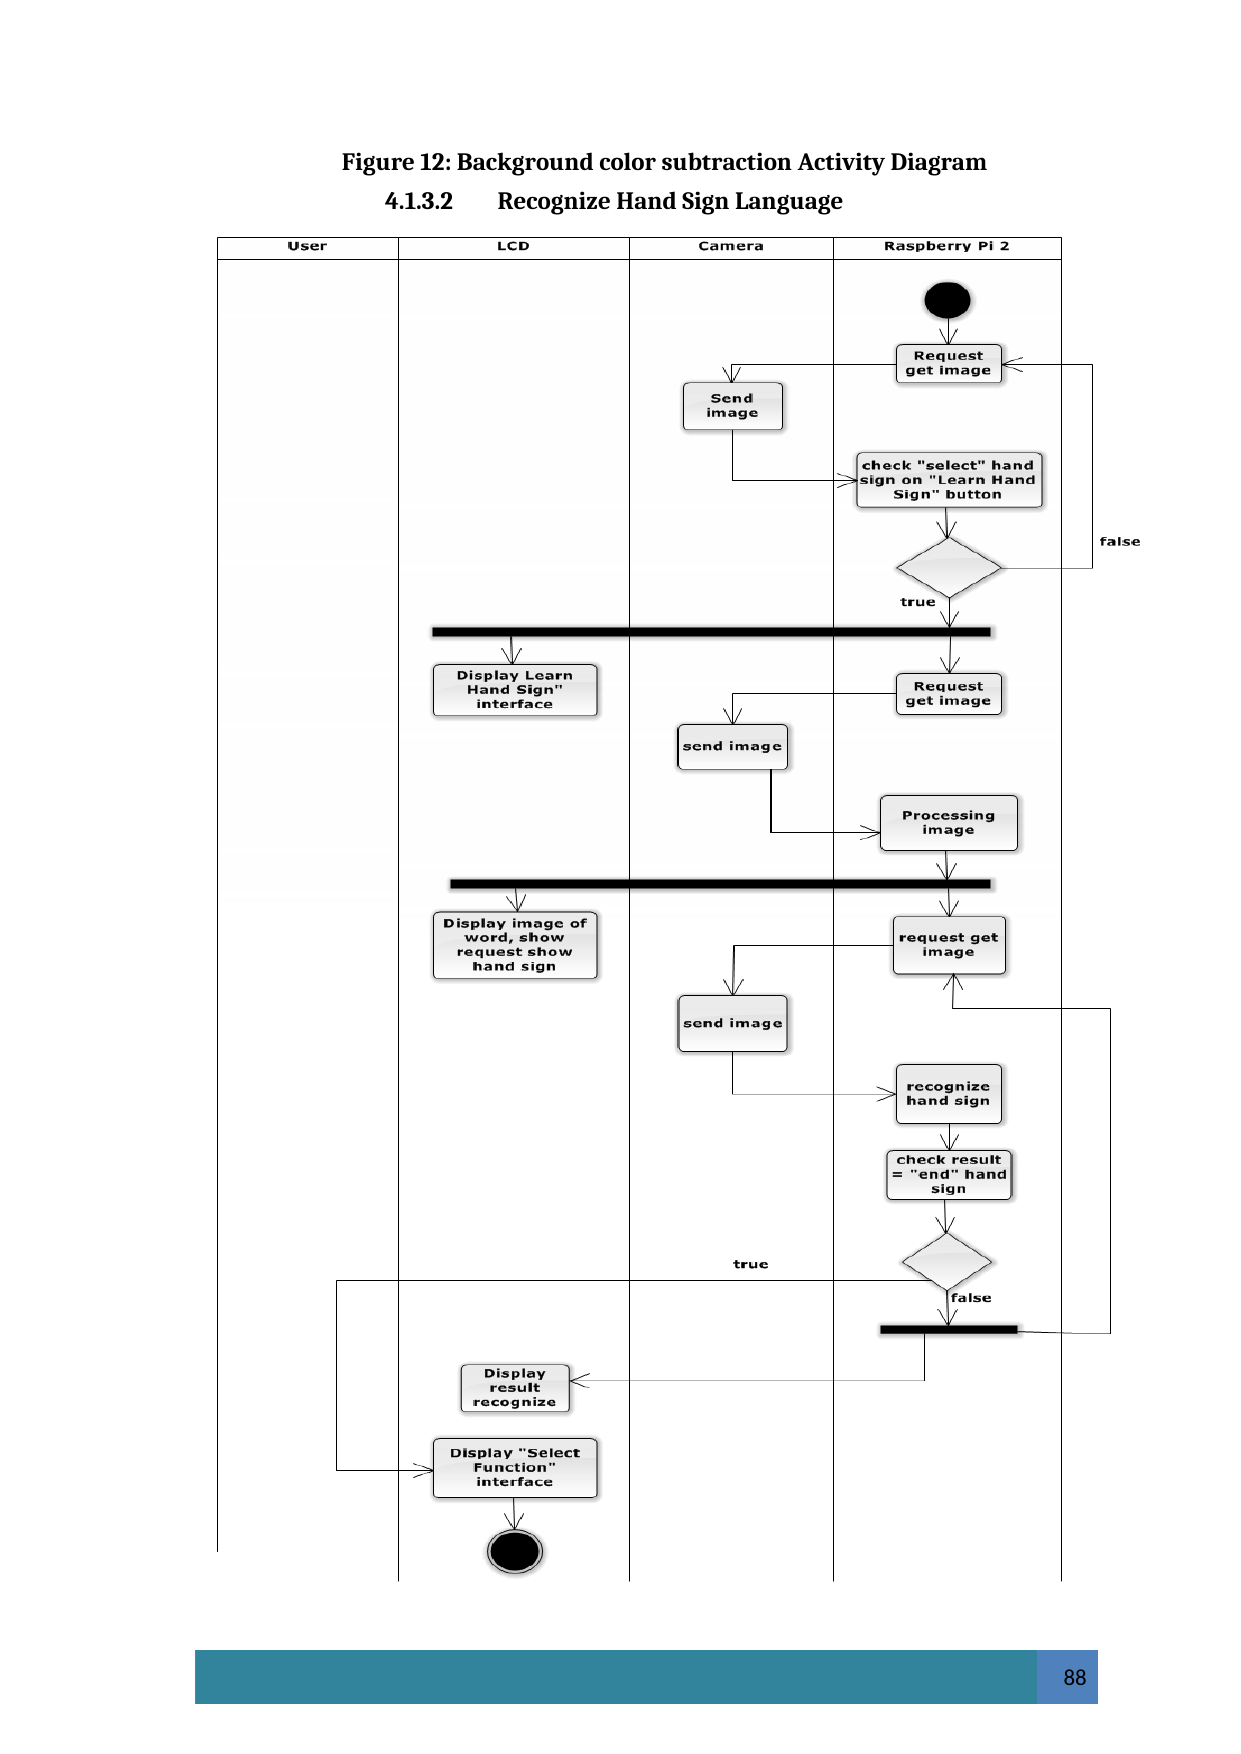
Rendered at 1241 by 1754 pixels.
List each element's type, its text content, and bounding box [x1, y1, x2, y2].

subtitle Recognize Hand Sign Language [385, 187, 1122, 216]
list Figure 12: Background color subtraction Activity Diagram [207, 148, 1122, 176]
picture [206, 228, 1170, 1589]
